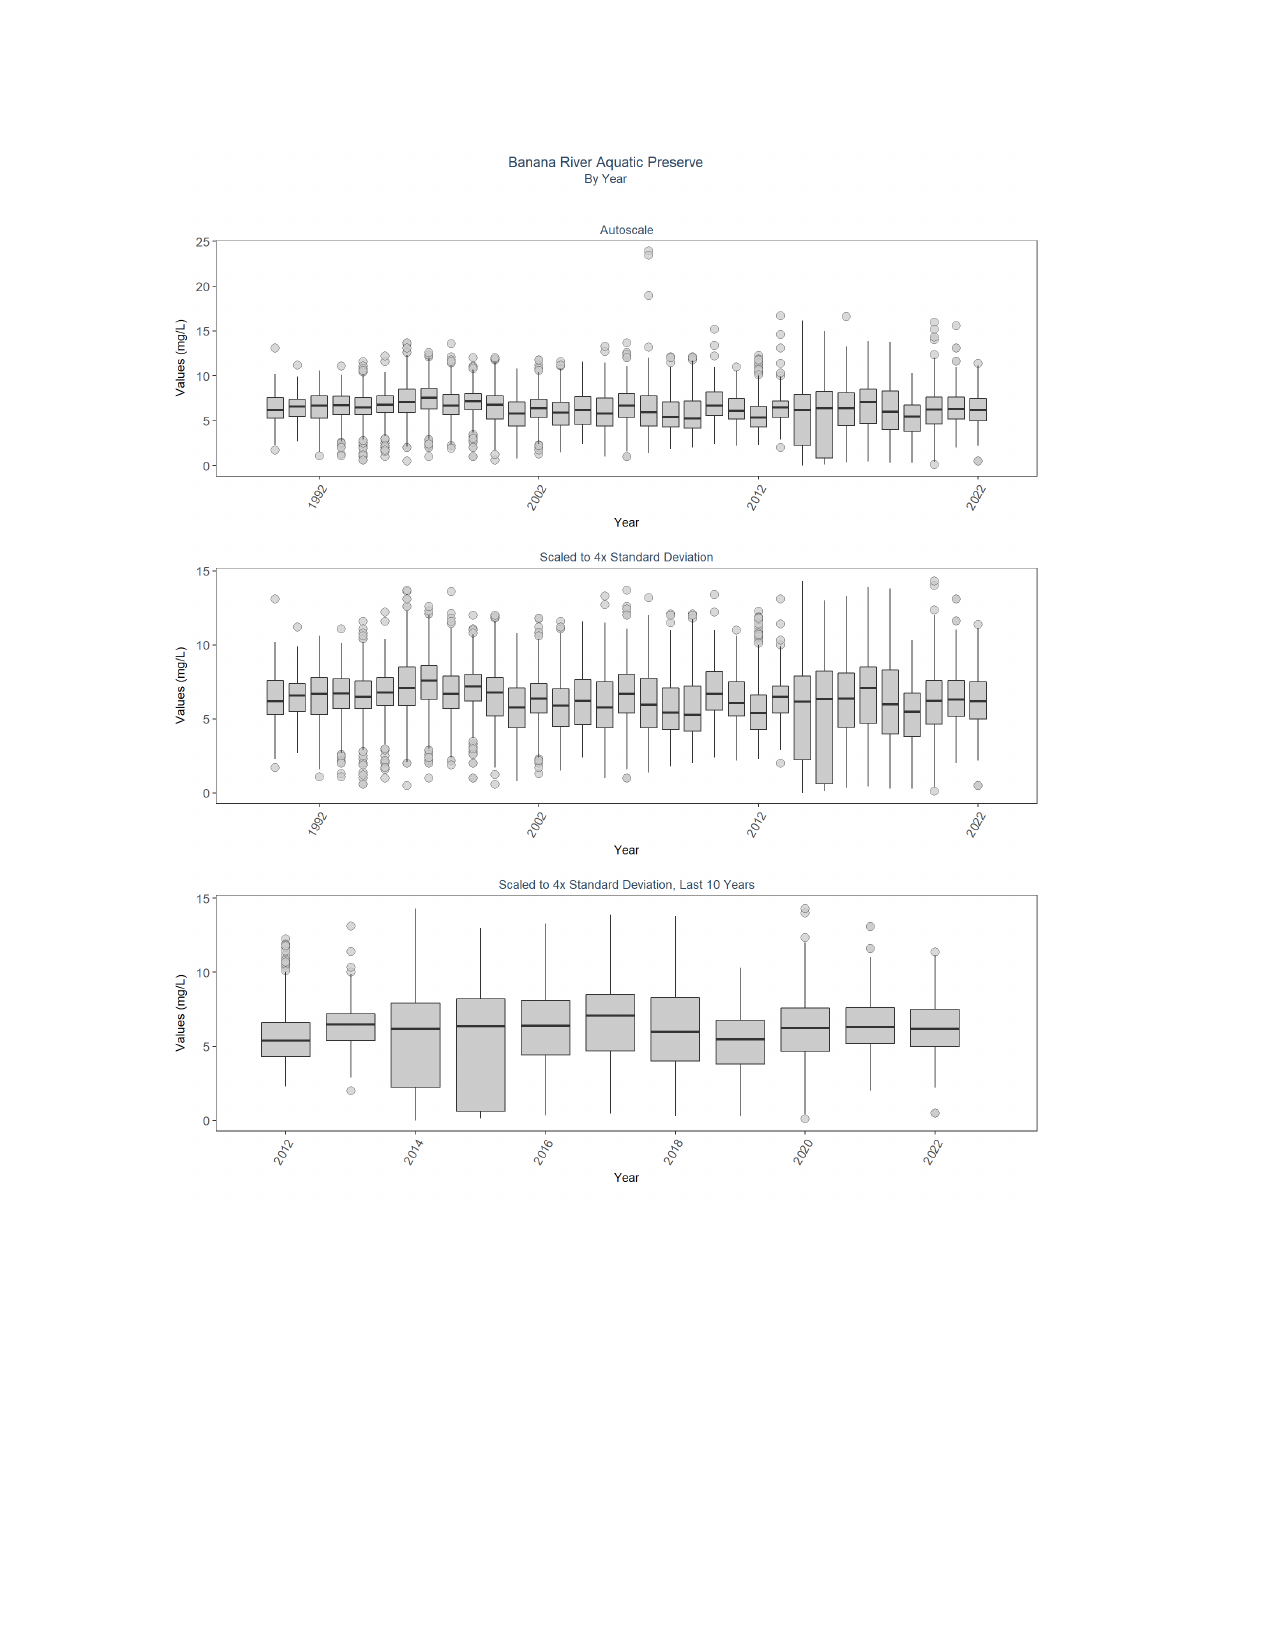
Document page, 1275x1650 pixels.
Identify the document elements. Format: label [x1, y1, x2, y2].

picture [168, 150, 1044, 1200]
